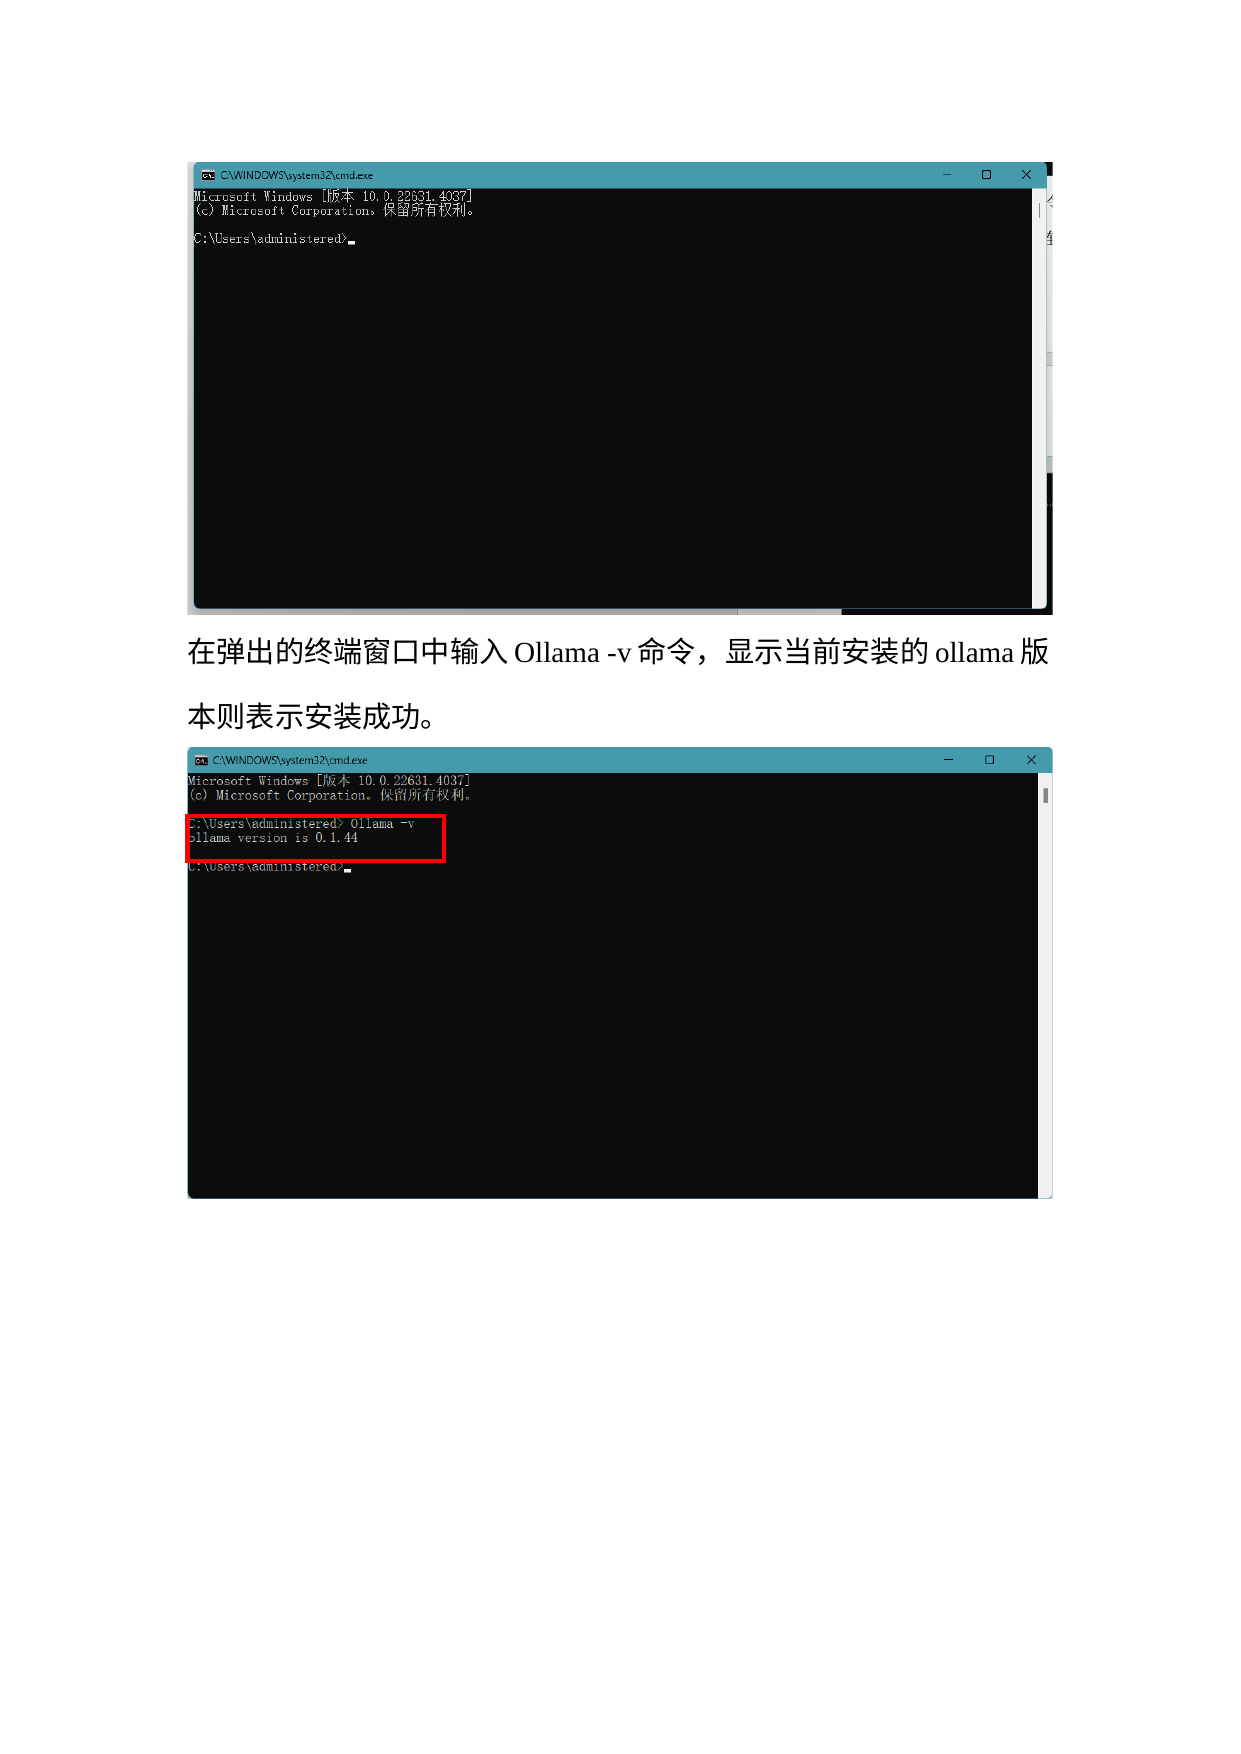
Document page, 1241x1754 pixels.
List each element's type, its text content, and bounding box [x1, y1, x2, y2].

picture [187, 747, 1053, 1199]
list 在弹出的终端窗口中输入Ollama -v命令，显示当前安装的ollama版本则表示安装成功。 [187, 617, 1053, 747]
picture [187, 162, 1053, 615]
picture [190, 818, 442, 859]
